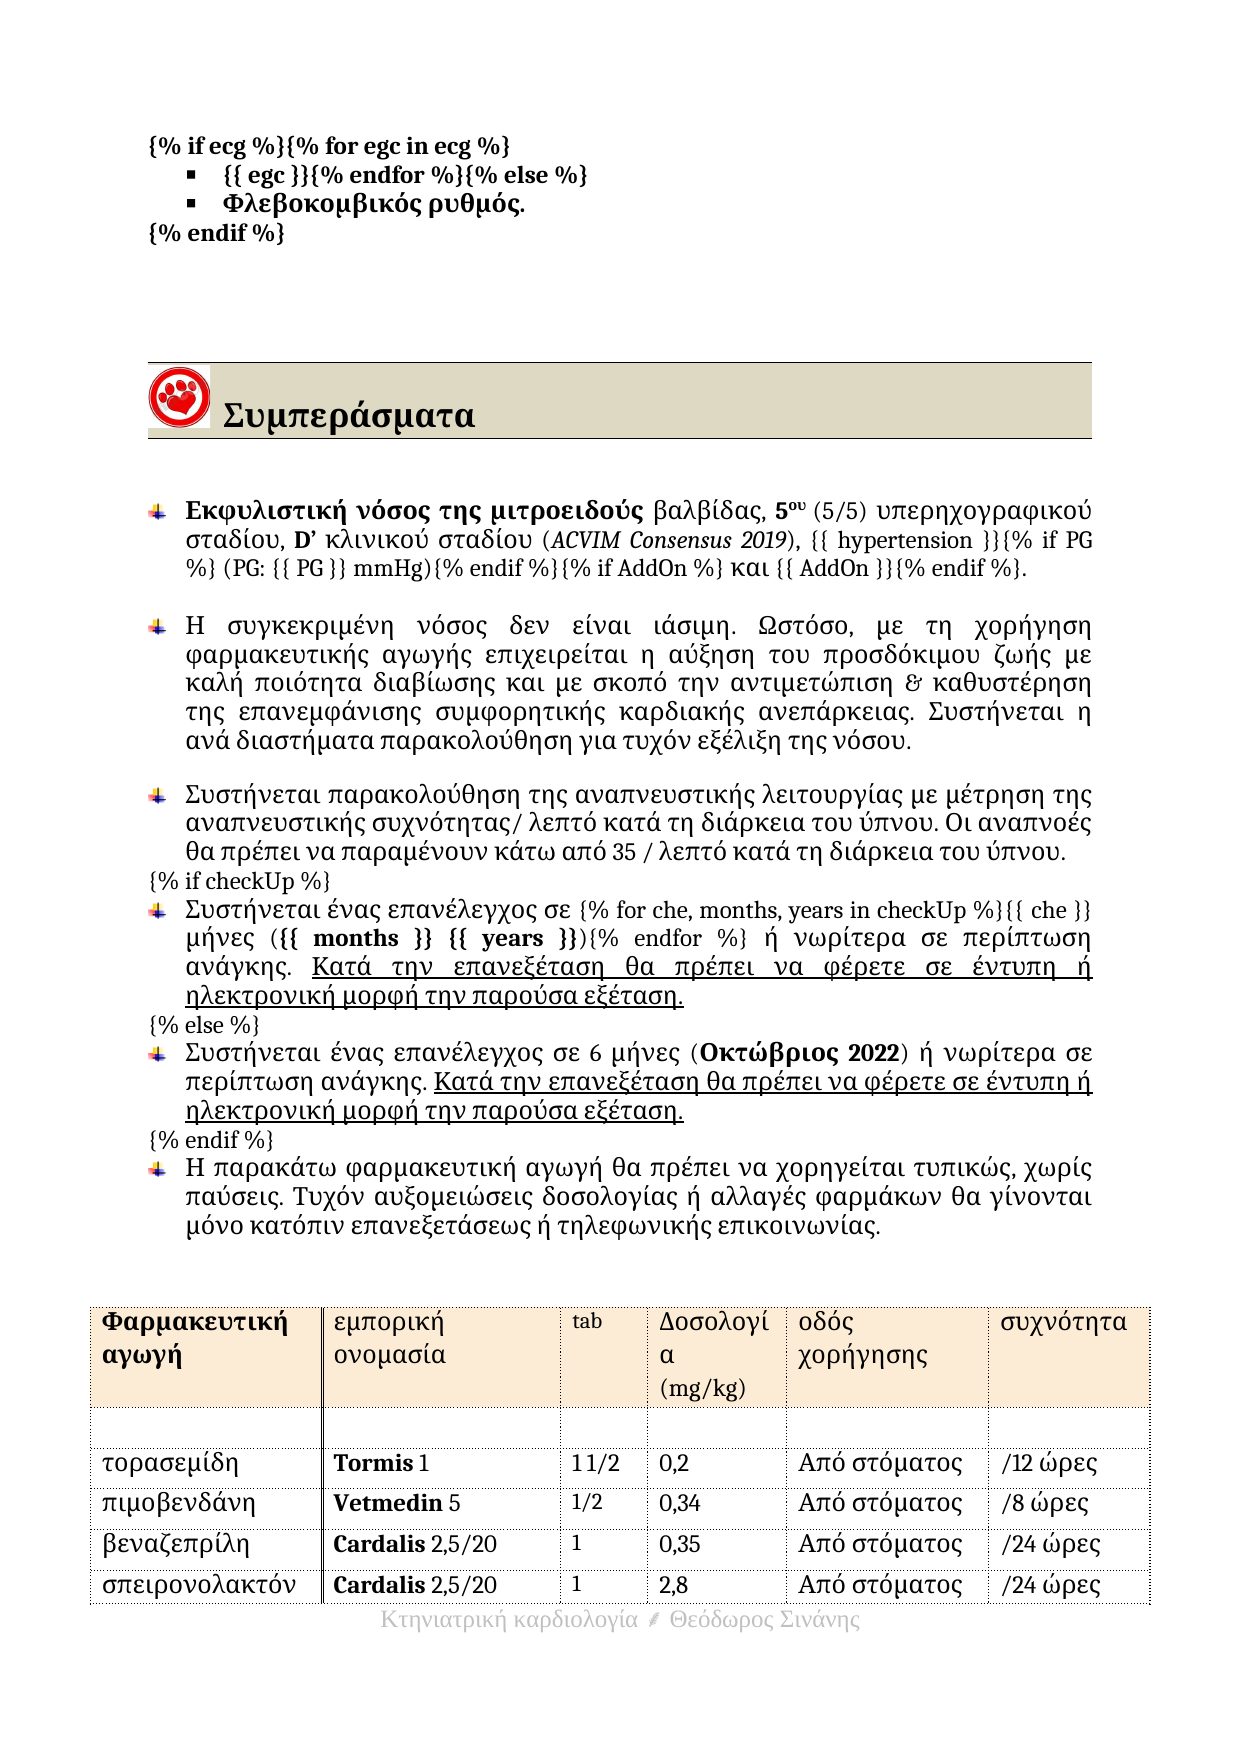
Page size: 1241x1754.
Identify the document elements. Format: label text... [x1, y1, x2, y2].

table_header tab [561, 1307, 648, 1407]
table_cell [561, 1407, 648, 1447]
table_cell Cardalis 2,5/20 [324, 1529, 561, 1569]
table_cell /24 ώρες [989, 1529, 1150, 1569]
list Η συγκεκριμένη νόσος δεν είναι ιάσιμη. Ωστόσο, με τη χορήγηση φαρμακευτικής αγωγής επιχειρείται η αύξηση του προσδόκιμου ζωής με καλή ποιότητα διαβίωσης και με σκοπό την αντιμετώπιση & καθυστέρηση της επανεμφάνισης συμφορητικής καρδιακής ανεπάρκειας. Συστήνεται η ανά διαστήματα παρακολούθηση για τυχόν εξέλιξη της νόσου. [148, 612, 1092, 756]
table_cell [648, 1407, 787, 1447]
table_cell Από στόματος [787, 1448, 989, 1488]
list Η παρακάτω φαρμακευτική αγωγή θα πρέπει να χορηγείται τυπικώς, χωρίς παύσεις. Τυχόν αυξομειώσεις δοσολογίας ή αλλαγές φαρμάκων θα γίνονται μόνο κατόπιν επανεξετάσεως ή τηλεφωνικής επικοινωνίας. [148, 1154, 1092, 1241]
table_cell Vetmedin 5 [324, 1488, 561, 1529]
table_cell 0,2 [648, 1448, 787, 1488]
table_cell [324, 1407, 561, 1447]
table_cell Από στόματος [787, 1488, 989, 1529]
table_cell 0,35 [648, 1529, 787, 1569]
table_cell [90, 1407, 321, 1447]
table_cell 1 [561, 1529, 648, 1569]
table_cell Cardalis 2,5/20 [324, 1570, 561, 1603]
table_header οδός χορήγησης [787, 1307, 989, 1407]
list Φλεβοκομβικός ρυθμός. [185, 190, 1092, 218]
text {% if ecg %}{% for egc in ecg %} [148, 132, 1092, 161]
picture [148, 901, 166, 919]
table_cell σπειρονολακτόνη [90, 1570, 321, 1603]
table_cell [989, 1407, 1150, 1447]
table_cell Από στόματος [787, 1529, 989, 1569]
picture [148, 502, 166, 520]
text {% else %} [148, 1011, 1092, 1039]
picture [148, 1045, 166, 1062]
table_cell Tormis 1 [324, 1448, 561, 1488]
table_header συχνότητα [989, 1307, 1150, 1407]
table_cell πιμοβενδάνη [90, 1488, 321, 1529]
list Εκφυλιστική νόσος της μιτροειδούς βαλβίδας, 5ου (5/5) υπερηχογραφικού σταδίου, D’ κλινικού σταδίου (ACVIM Consensus 2019), {{ hypertension }}{% if PG %} (PG: {{ PG }} mmHg){% endif %}{% if AddOn %} και {{ AddOn }}{% endif %}. [148, 497, 1092, 583]
list Συστήνεται παρακολούθηση της αναπνευστικής λειτουργίας με μέτρηση της αναπνευστικής συχνότητας/ λεπτό κατά τη διάρκεια του ύπνου. Οι αναπνοές θα πρέπει να παραμένουν κάτω από 35 / λεπτό κατά τη διάρκεια του ύπνου. [148, 781, 1092, 867]
text {% endif %} [148, 1126, 1092, 1154]
table_cell 1 1/2 [561, 1448, 648, 1488]
table_cell βεναζεπρίλη [90, 1529, 321, 1569]
picture [147, 365, 211, 428]
picture [148, 617, 166, 635]
list Συστήνεται ένας επανέλεγχος σε 6 μήνες (Οκτώβριος 2022) ή νωρίτερα σε περίπτωση ανάγκης. Κατά την επανεξέταση θα πρέπει να φέρετε σε έντυπη ή ηλεκτρονική μορφή την παρούσα εξέταση. [148, 1039, 1092, 1126]
list Συστήνεται ένας επανέλεγχος σε {% for che, months, years in checkUp %}{{ che }} μήνες ({{ months }} {{ years }}){% endfor %} ή νωρίτερα σε περίπτωση ανάγκης. Κατά την επανεξέταση θα πρέπει να φέρετε σε έντυπη ή ηλεκτρονική μορφή την παρούσα εξέταση. [148, 896, 1092, 1011]
table_header Δοσολογία (mg/kg) [648, 1307, 787, 1407]
picture [148, 786, 166, 804]
subtitle Συμπεράσματα [148, 363, 1092, 438]
table_cell 2,8 [648, 1570, 787, 1603]
text {% if checkUp %} [148, 867, 1092, 896]
table_cell τορασεμίδη [90, 1448, 321, 1488]
picture [148, 1160, 166, 1177]
list {{ egc }}{% endfor %}{% else %} [185, 161, 1092, 190]
table_header Φαρμακευτική αγωγή [90, 1307, 321, 1407]
table_cell [787, 1407, 989, 1447]
table_header εμπορική ονομασία [324, 1307, 561, 1407]
table_cell /24 ώρες [989, 1570, 1150, 1603]
table_cell Από στόματος [787, 1570, 989, 1603]
text {% endif %} [148, 218, 1092, 247]
table_cell 0,34 [648, 1488, 787, 1529]
table_cell 1/2 [561, 1488, 648, 1529]
table_cell /12 ώρες [989, 1448, 1150, 1488]
table_cell /8 ώρες [989, 1488, 1150, 1529]
table_cell 1 [561, 1570, 648, 1603]
